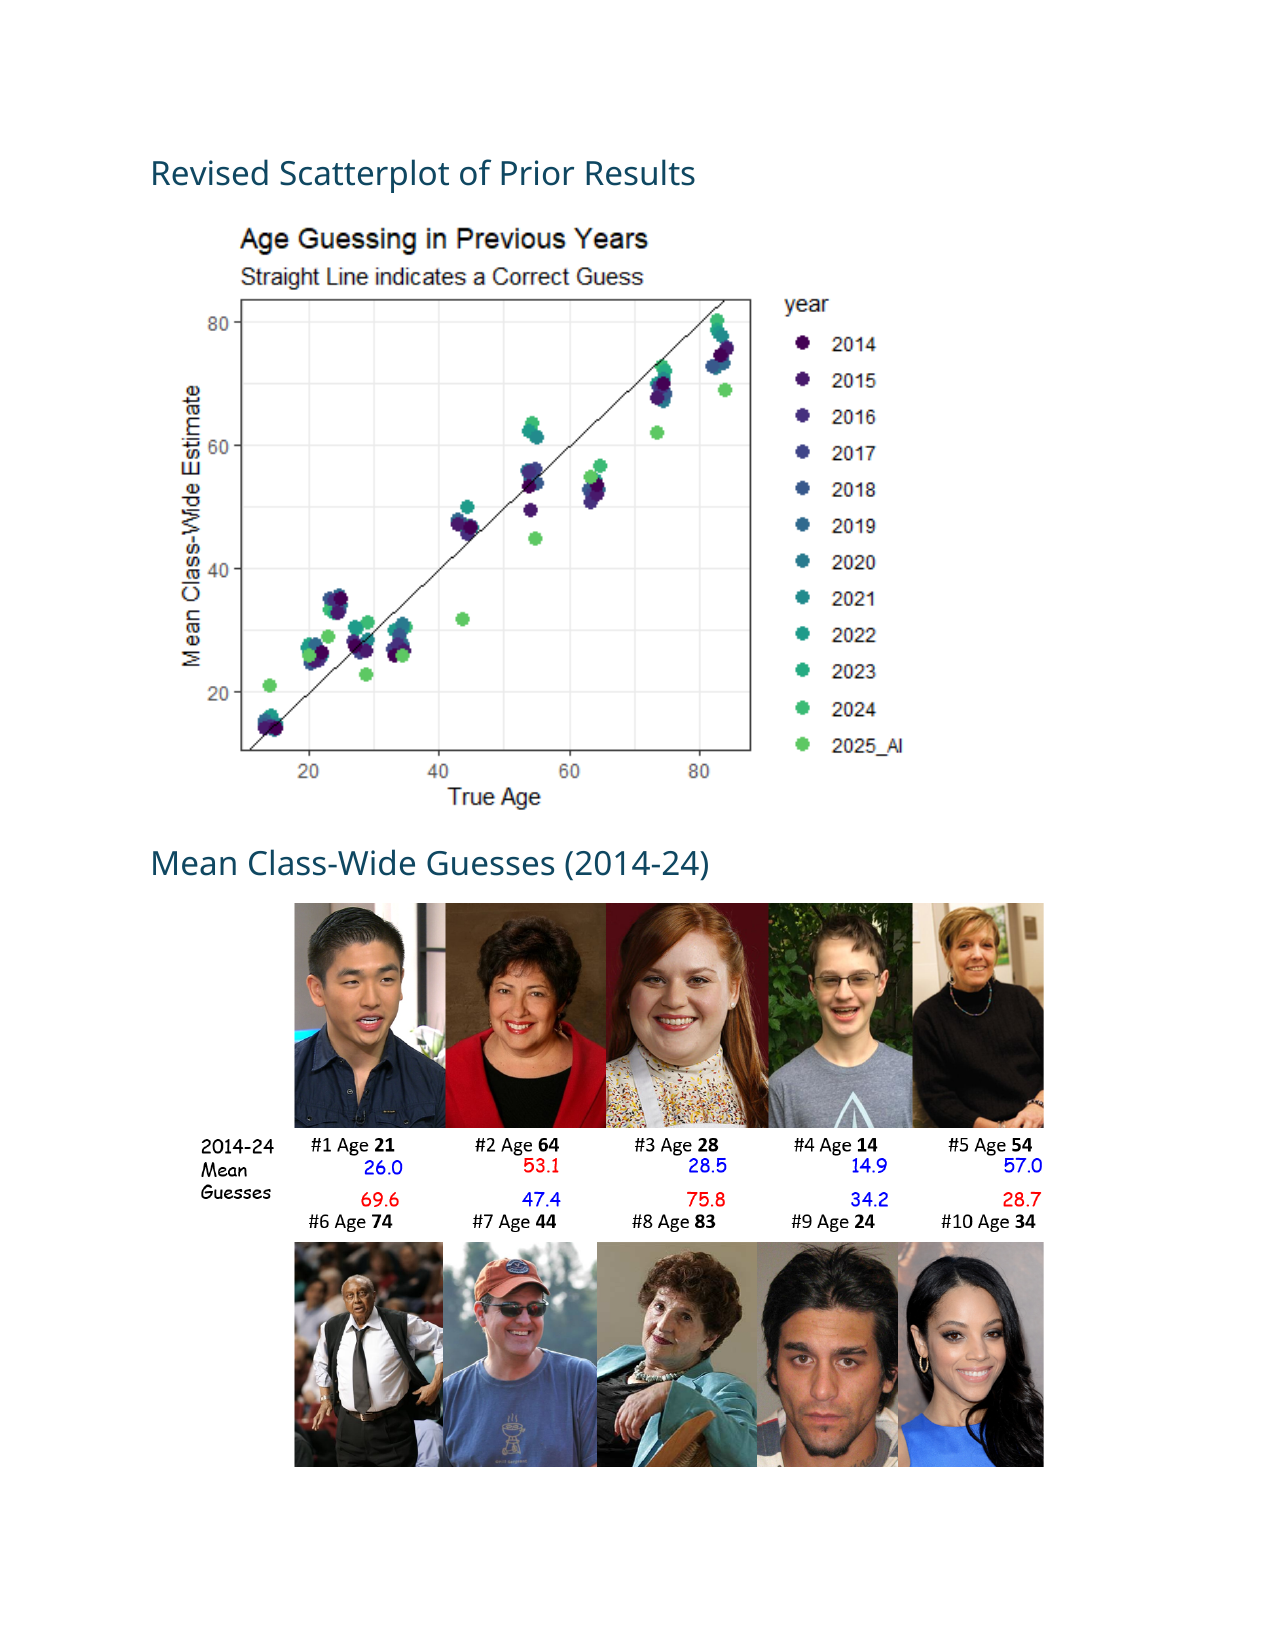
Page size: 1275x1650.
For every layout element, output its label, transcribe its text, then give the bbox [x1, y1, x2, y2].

picture [168, 903, 1044, 1467]
subtitle Mean Class-Wide Guesses (2014-24) [150, 839, 1125, 885]
subtitle Revised Scatterplot of Prior Results [150, 150, 1125, 195]
picture [168, 214, 927, 821]
